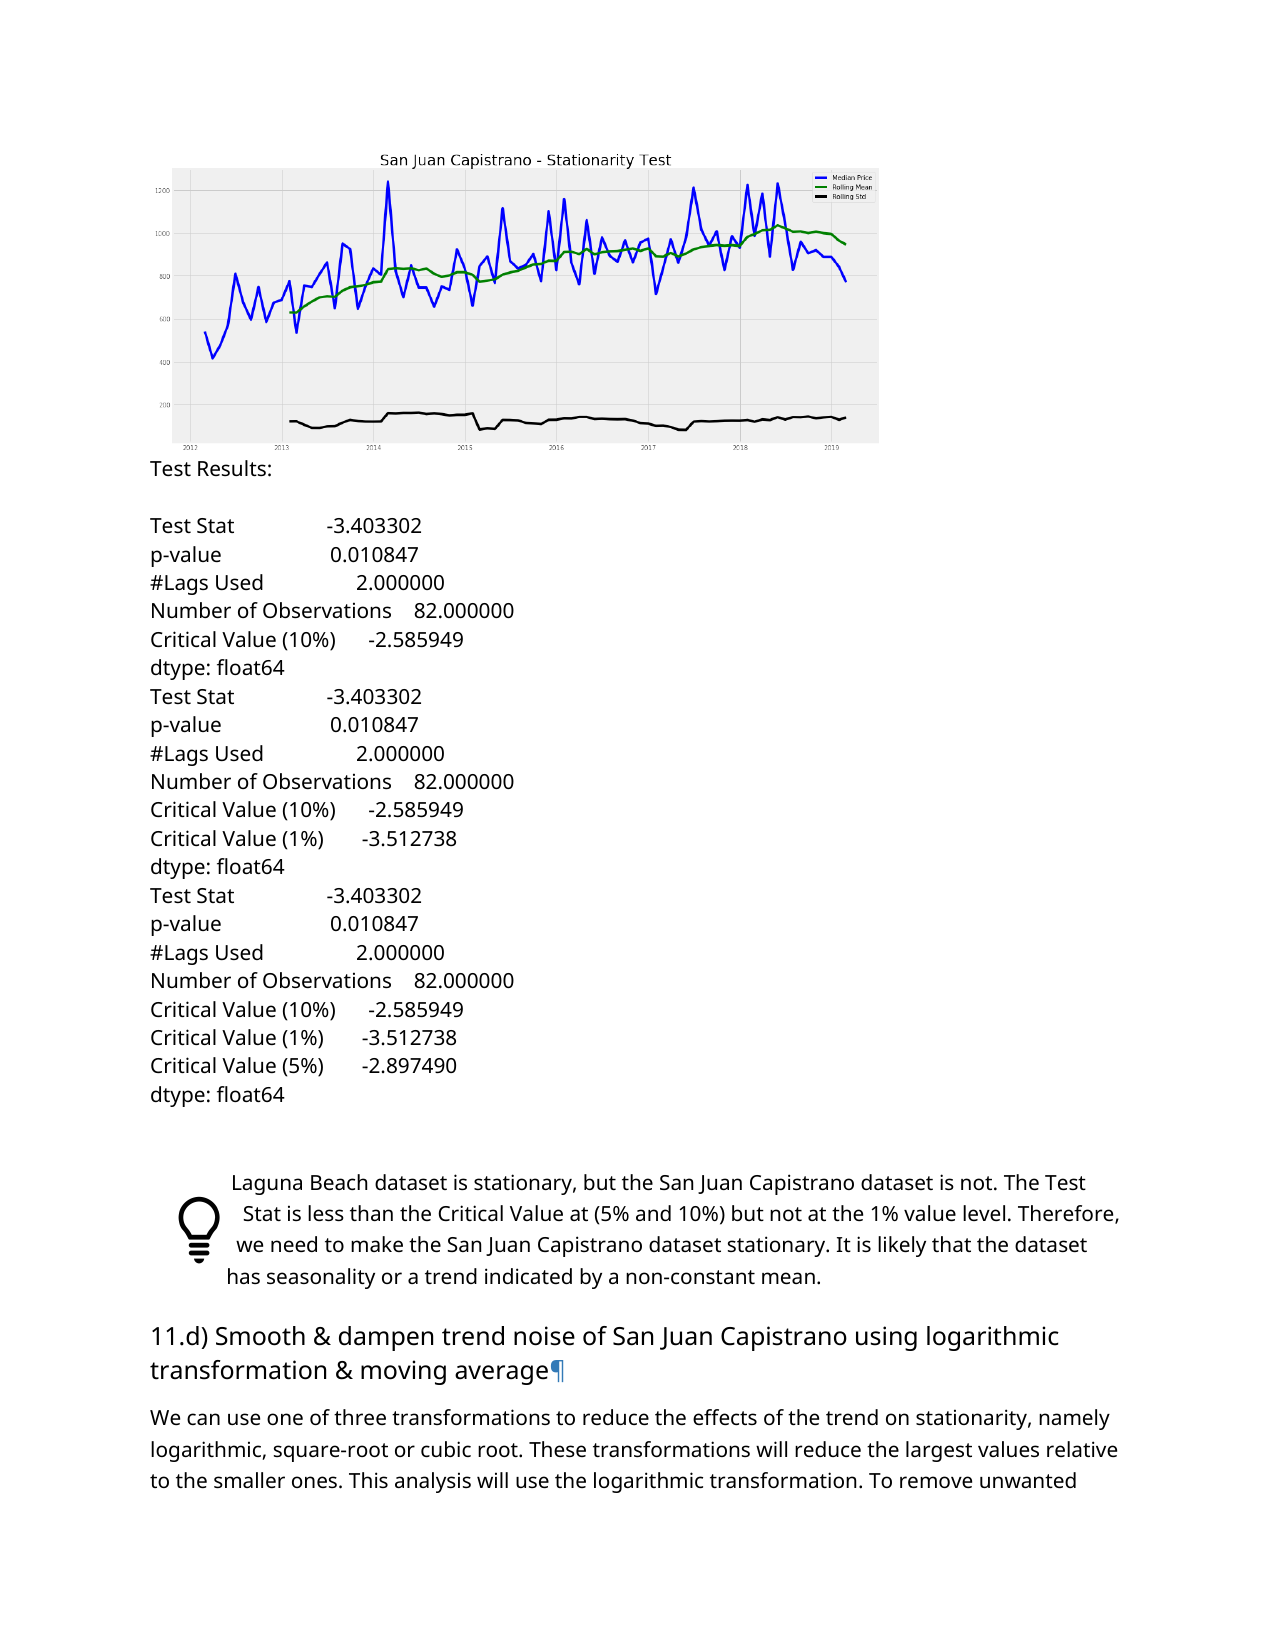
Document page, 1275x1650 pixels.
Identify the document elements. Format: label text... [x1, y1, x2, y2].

text #Lags Used 2.000000 [150, 938, 1125, 966]
text p-value 0.010847 [150, 710, 1125, 739]
subtitle 11.d) Smooth & dampen trend noise of San Juan Capistrano using logarithmic transformation & moving average¶ [150, 1318, 1125, 1387]
text Critical Value (10%) -2.585949 [150, 625, 1125, 653]
text Test Stat -3.403302 [150, 511, 1125, 540]
text #Lags Used 2.000000 [150, 739, 1125, 767]
text p-value 0.010847 [150, 540, 1125, 568]
text Test Stat -3.403302 [150, 682, 1125, 710]
text dtype: float64 [150, 1080, 1125, 1108]
text dtype: float64 [150, 852, 1125, 881]
text Critical Value (10%) -2.585949 [150, 796, 1125, 824]
text Critical Value (1%) -3.512738 [150, 824, 1125, 852]
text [150, 1401, 1125, 1494]
text dtype: float64 [150, 653, 1125, 682]
text Number of Observations 82.000000 [150, 767, 1125, 796]
picture [173, 1192, 224, 1266]
text p-value 0.010847 [150, 909, 1125, 938]
text Number of Observations 82.000000 [150, 966, 1125, 995]
text Laguna Beach dataset is stationary, but the San Juan Capistrano dataset is not. The Test Stat is less than the Critical Value at (5% and 10%) but not at the 1% value level. Therefore, we need to make the San Juan Capistrano dataset stationary. It is likely that the dataset has seasonality or a trend indicated by a non-constant mean. [150, 1165, 1125, 1290]
text Critical Value (5%) -2.897490 [150, 1052, 1125, 1080]
text Number of Observations 82.000000 [150, 597, 1125, 625]
text Critical Value (1%) -3.512738 [150, 1023, 1125, 1052]
text Test Results: [150, 454, 1125, 483]
text Test Stat -3.403302 [150, 881, 1125, 909]
text Critical Value (10%) -2.585949 [150, 995, 1125, 1023]
picture [150, 150, 882, 455]
text #Lags Used 2.000000 [150, 568, 1125, 597]
